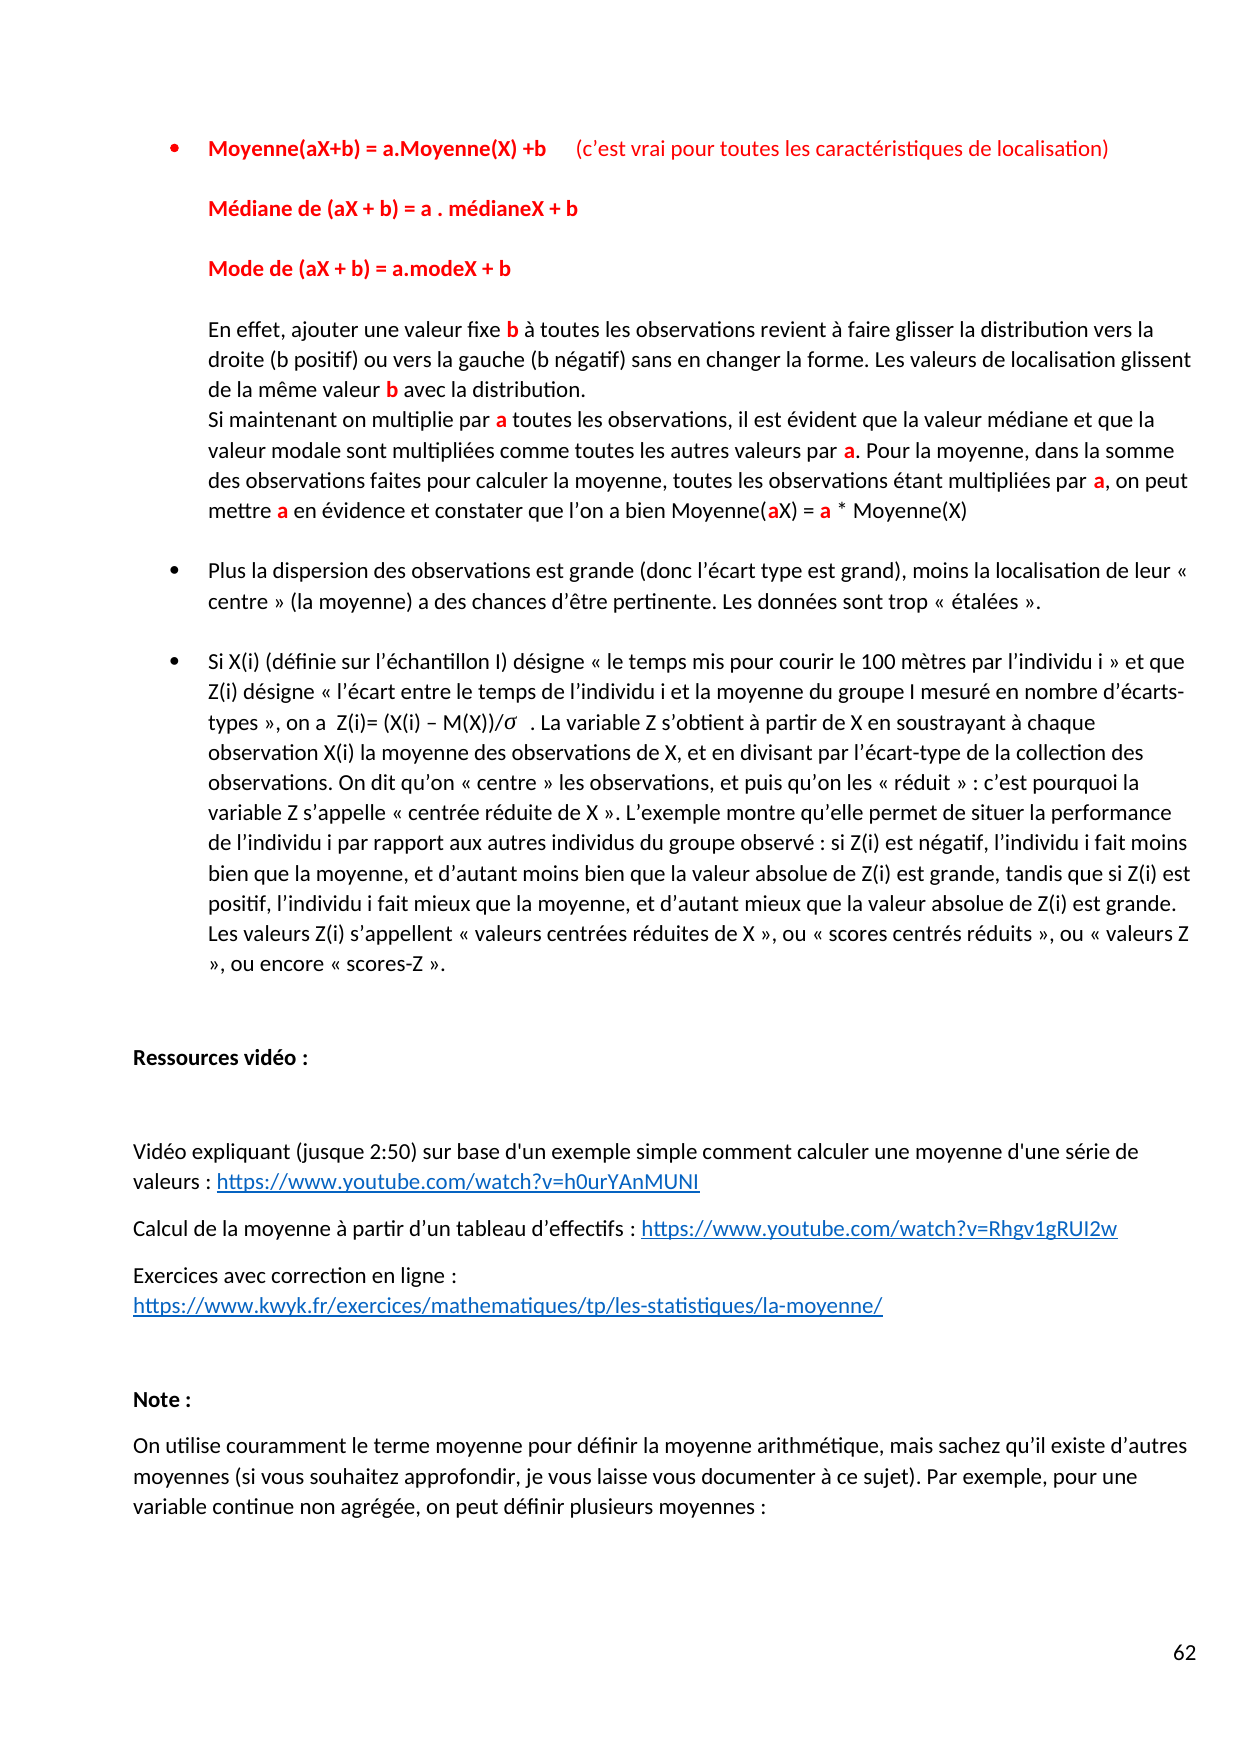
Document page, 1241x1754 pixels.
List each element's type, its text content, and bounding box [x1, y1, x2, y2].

list Si maintenant on multiplie par a toutes les observations, il est évident que la valeur médiane et que la valeur modale sont multipliées comme toutes les autres valeurs par a. Pour la moyenne, dans la somme des observations faites pour calculer la moyenne, toutes les observations étant multipliées par a, on peut mettre a en évidence et constater que l’on a bien Moyenne(aX) = a * Moyenne(X) [208, 406, 1196, 524]
text On utilise couramment le terme moyenne pour définir la moyenne arithmétique, mais sachez qu’il existe d’autres moyennes (si vous souhaitez approfondir, je vous laisse vous documenter à ce sujet). Par exemple, pour une variable continue non agrégée, on peut définir plusieurs moyennes : [133, 1432, 1196, 1520]
text Ressources vidéo : [133, 1043, 1196, 1071]
list Moyenne(aX+b) = a.Moyenne(X) +b (c’est vrai pour toutes les caractéristiques de localisation) Médiane de (aX + b) = a . médianeX + b Mode de (aX + b) = a.modeX + b [170, 134, 1196, 282]
text Exercices avec correction en ligne : https://www.kwyk.fr/exercices/mathematiques/tp/les-statistiques/la-moyenne/ [133, 1261, 1196, 1319]
text Calcul de la moyenne à partir d’un tableau d’effectifs : https://www.youtube.com/watch?v=Rhgv1gRUI2w [133, 1214, 1196, 1242]
text Vidéo expliquant (jusque 2:50) sur base d'un exemple simple comment calculer une moyenne d'une série de valeurs : https://www.youtube.com/watch?v=h0urYAnMUNI [133, 1137, 1196, 1195]
list Si X(i) (définie sur l’échantillon I) désigne « le temps mis pour courir le 100 mètres par l’individu i » et que Z(i) désigne « l’écart entre le temps de l’individu i et la moyenne du groupe I mesuré en nombre d’écarts-types », on a Z(i)= (X(i) – M(X))/ . La variable Z s’obtient à partir de X en soustrayant à chaque observation X(i) la moyenne des observations de X, et en divisant par l’écart-type de la collection des observations. On dit qu’on « centre » les observations, et puis qu’on les « réduit » : c’est pourquoi la variable Z s’appelle « centrée réduite de X ». L’exemple montre qu’elle permet de situer la performance de l’individu i par rapport aux autres individus du groupe observé : si Z(i) est négatif, l’individu i fait moins bien que la moyenne, et d’autant moins bien que la valeur absolue de Z(i) est grande, tandis que si Z(i) est positif, l’individu i fait mieux que la moyenne, et d’autant mieux que la valeur absolue de Z(i) est grande. Les valeurs Z(i) s’appellent « valeurs centrées réduites de X », ou « scores centrés réduits », ou « valeurs Z », ou encore « scores-Z ». [170, 647, 1196, 977]
list En effet, ajouter une valeur fixe b à toutes les observations revient à faire glisser la distribution vers la droite (b positif) ou vers la gauche (b négatif) sans en changer la forme. Les valeurs de localisation glissent de la même valeur b avec la distribution. [208, 315, 1196, 403]
text Note : [133, 1385, 1196, 1413]
list Plus la dispersion des observations est grande (donc l’écart type est grand), moins la localisation de leur « centre » (la moyenne) a des chances d’être pertinente. Les données sont trop « étalées ». [170, 557, 1196, 615]
